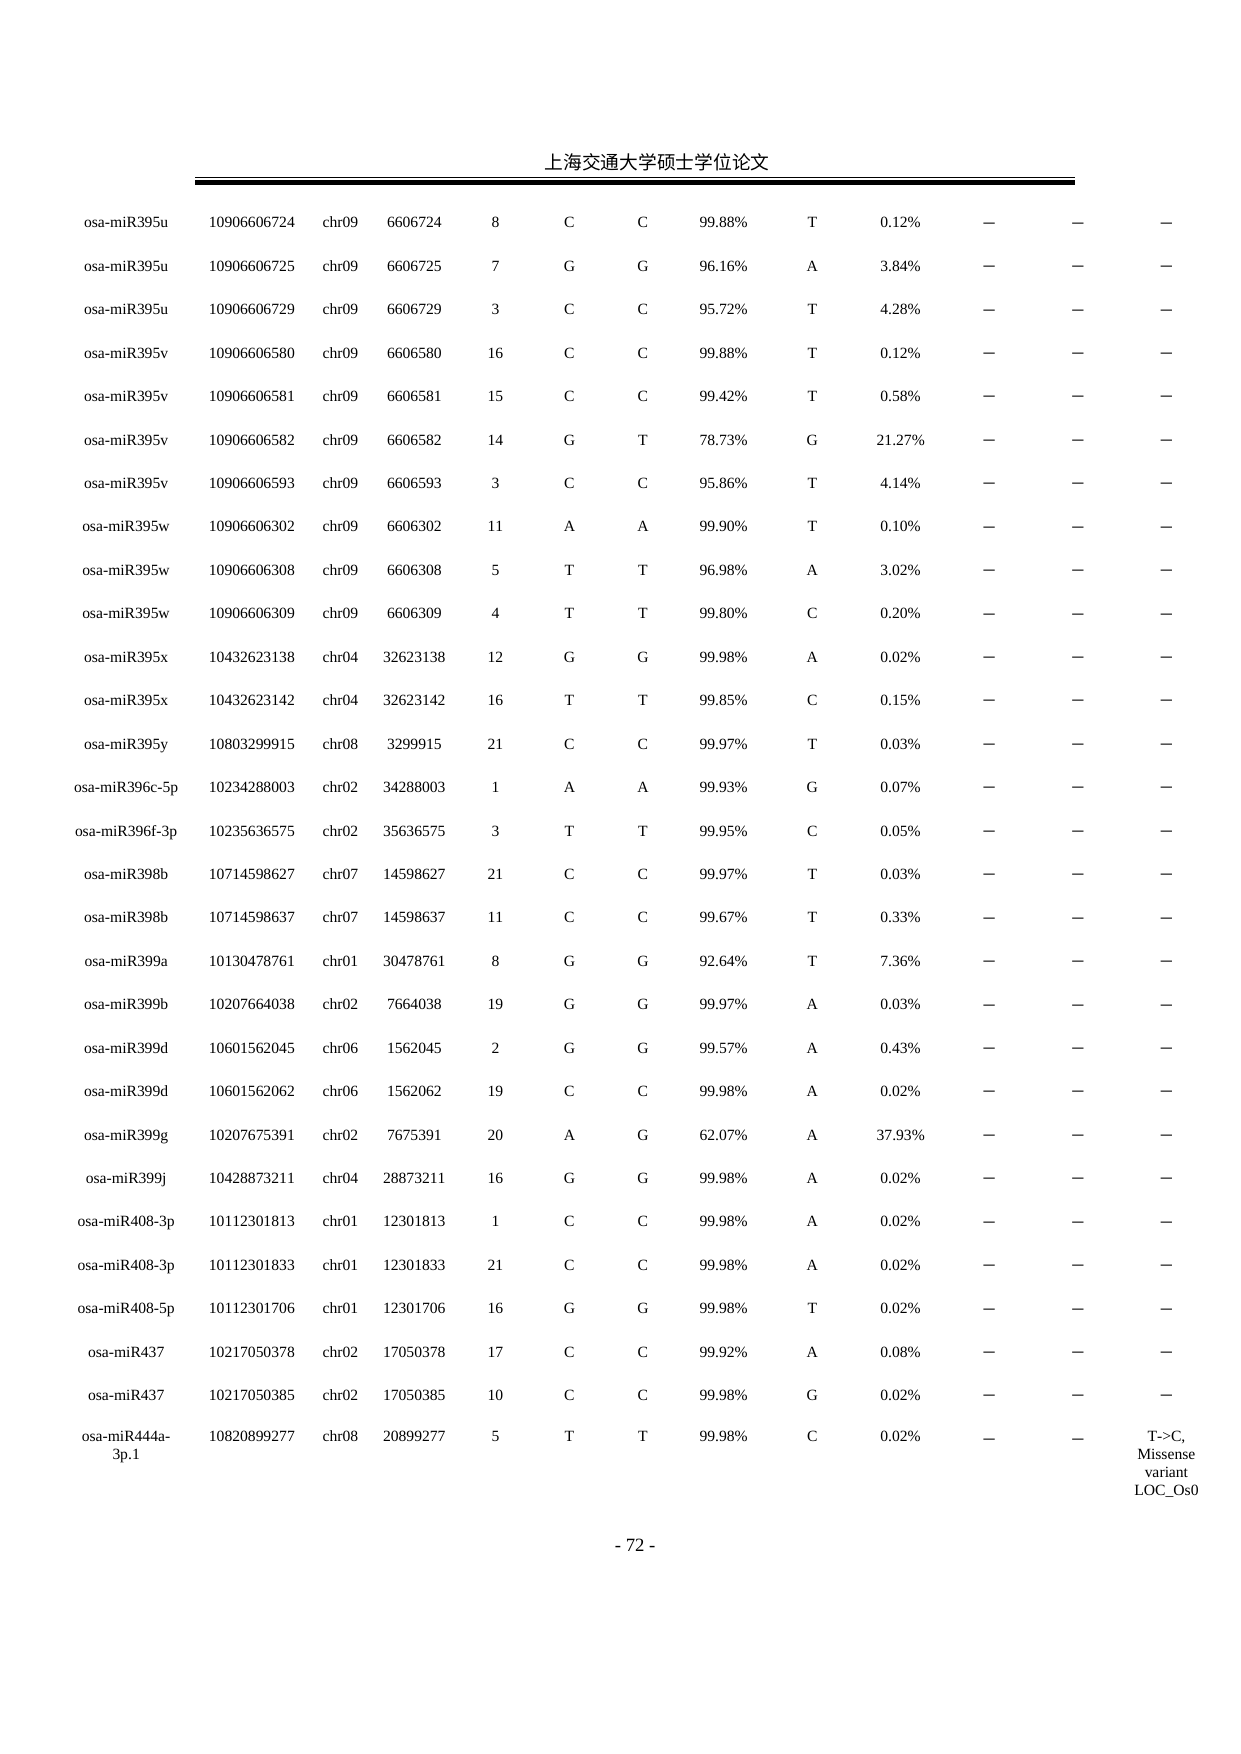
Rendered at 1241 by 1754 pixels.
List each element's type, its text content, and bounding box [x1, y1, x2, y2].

table_cell － [1033, 559, 1122, 602]
table_cell 99.88% [679, 211, 768, 254]
table_cell 99.88% [679, 341, 768, 385]
table_cell － [945, 732, 1033, 776]
table_cell osa-miR395v [59, 428, 192, 472]
table_cell chr04 [311, 645, 370, 689]
table_cell C [606, 341, 679, 385]
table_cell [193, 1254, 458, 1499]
table_cell A [606, 776, 679, 819]
table_cell 6606308 [370, 559, 458, 602]
table_cell 95.86% [679, 472, 768, 515]
table_cell 10906606309 [193, 602, 311, 645]
table_cell 10432623138 [193, 645, 311, 689]
table_cell T [768, 211, 856, 254]
table_cell C [532, 298, 606, 341]
table_cell － [945, 428, 1033, 472]
table_cell 12 [459, 645, 532, 689]
table_cell T [768, 341, 856, 385]
table_cell 0.20% [856, 602, 945, 645]
table_cell C [532, 385, 606, 428]
table_cell － [1122, 645, 1210, 689]
table_cell 3.84% [856, 254, 945, 298]
table_cell osa-miR395u [59, 298, 192, 341]
table_cell 16 [459, 341, 532, 385]
table_cell osa-miR395v [59, 472, 192, 515]
table_cell G [532, 428, 606, 472]
table_cell 99.85% [679, 689, 768, 732]
table_cell 0.12% [856, 211, 945, 254]
table_cell － [1122, 298, 1210, 341]
table_cell T [532, 689, 606, 732]
table_cell chr09 [311, 559, 370, 602]
table_cell chr04 [311, 689, 370, 732]
table_cell osa-miR395v [59, 385, 192, 428]
table_cell chr09 [311, 602, 370, 645]
table_cell C [606, 732, 679, 776]
table_cell 10906606581 [193, 385, 311, 428]
table_cell 99.97% [679, 732, 768, 776]
table_cell 96.16% [679, 254, 768, 298]
table_cell T [768, 472, 856, 515]
table_cell chr09 [311, 385, 370, 428]
table_cell C [768, 819, 856, 862]
table_cell 99.42% [679, 385, 768, 428]
table_cell osa-miR396f-3p [59, 819, 192, 862]
table_cell － [1122, 559, 1210, 602]
table_cell A [768, 645, 856, 689]
table_cell － [1033, 602, 1122, 645]
table_cell － [1122, 254, 1210, 298]
table_cell T [606, 559, 679, 602]
table_cell － [1122, 776, 1210, 819]
table_cell 99.93% [679, 776, 768, 819]
table_cell osa-miR395w [59, 559, 192, 602]
table_cell G [768, 776, 856, 819]
table_cell 6606302 [370, 515, 458, 558]
table_cell T [532, 819, 606, 862]
table_cell 21 [459, 732, 532, 776]
table_cell C [606, 385, 679, 428]
table_cell 32623142 [370, 689, 458, 732]
table_cell C [532, 732, 606, 776]
table_cell chr02 [311, 819, 370, 862]
table_cell G [768, 428, 856, 472]
table_cell A [532, 776, 606, 819]
table_cell － [945, 385, 1033, 428]
table_cell 4 [459, 602, 532, 645]
table_cell 0.12% [856, 341, 945, 385]
table_cell － [945, 689, 1033, 732]
table_cell C [606, 472, 679, 515]
table_cell C [768, 689, 856, 732]
table_cell T [606, 819, 679, 862]
table_cell － [945, 602, 1033, 645]
table_cell － [1033, 254, 1122, 298]
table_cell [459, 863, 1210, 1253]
table_cell － [1033, 472, 1122, 515]
table_cell 6606309 [370, 602, 458, 645]
table_cell C [606, 298, 679, 341]
table_cell － [945, 819, 1033, 862]
table_cell 10235636575 [193, 819, 311, 862]
table_cell chr09 [311, 472, 370, 515]
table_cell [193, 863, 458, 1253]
table_cell 95.72% [679, 298, 768, 341]
table_cell T [768, 515, 856, 558]
table_cell chr02 [311, 776, 370, 819]
table_cell － [1033, 385, 1122, 428]
table_cell chr09 [311, 211, 370, 254]
table_cell 0.15% [856, 689, 945, 732]
table_cell － [1033, 515, 1122, 558]
table_cell － [945, 515, 1033, 558]
table_cell － [945, 472, 1033, 515]
table_cell － [1033, 776, 1122, 819]
table_cell C [532, 341, 606, 385]
table_cell － [1033, 819, 1122, 862]
table_cell A [768, 559, 856, 602]
table_cell 0.05% [856, 819, 945, 862]
table_cell － [1122, 732, 1210, 776]
table_cell 0.10% [856, 515, 945, 558]
table_cell － [1122, 211, 1210, 254]
table_cell 10906606729 [193, 298, 311, 341]
table_cell T [606, 602, 679, 645]
table_cell chr08 [311, 732, 370, 776]
table_cell osa-miR395v [59, 341, 192, 385]
table_cell － [1033, 298, 1122, 341]
table_cell 0.03% [856, 732, 945, 776]
table_cell osa-miR395u [59, 254, 192, 298]
table_cell － [1033, 689, 1122, 732]
table_cell 10906606302 [193, 515, 311, 558]
table_cell 7 [459, 254, 532, 298]
table_cell osa-miR395y [59, 732, 192, 776]
table_cell 32623138 [370, 645, 458, 689]
table_cell 10906606582 [193, 428, 311, 472]
table_cell 10432623142 [193, 689, 311, 732]
table_cell － [945, 645, 1033, 689]
table_cell 6606580 [370, 341, 458, 385]
table_cell 0.02% [856, 645, 945, 689]
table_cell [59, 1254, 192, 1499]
table_cell T [768, 298, 856, 341]
table_cell 6606593 [370, 472, 458, 515]
table_cell osa-miR396c-5p [59, 776, 192, 819]
table_cell 10906606308 [193, 559, 311, 602]
table_cell 10906606593 [193, 472, 311, 515]
table_cell － [945, 341, 1033, 385]
table_cell T [768, 385, 856, 428]
table_cell osa-miR395w [59, 515, 192, 558]
table_cell T [606, 689, 679, 732]
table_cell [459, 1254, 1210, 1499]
table_cell 6606729 [370, 298, 458, 341]
table_cell 99.80% [679, 602, 768, 645]
table_cell chr07 [311, 863, 370, 906]
table_cell osa-miR395w [59, 602, 192, 645]
table_cell 0.07% [856, 776, 945, 819]
table_cell 11 [459, 515, 532, 558]
table_cell － [945, 559, 1033, 602]
table_cell － [1033, 211, 1122, 254]
table_cell chr09 [311, 515, 370, 558]
table_cell 5 [459, 559, 532, 602]
table_cell － [1122, 689, 1210, 732]
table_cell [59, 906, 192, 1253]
table_cell 3.02% [856, 559, 945, 602]
table_cell 96.98% [679, 559, 768, 602]
table_cell osa-miR395x [59, 689, 192, 732]
table_cell 3 [459, 819, 532, 862]
table_cell 6606724 [370, 211, 458, 254]
table_cell 4.14% [856, 472, 945, 515]
table_cell 3 [459, 472, 532, 515]
table_cell 78.73% [679, 428, 768, 472]
table_cell 10714598627 [193, 863, 311, 906]
table_cell 14 [459, 428, 532, 472]
table_cell 35636575 [370, 819, 458, 862]
table_cell 6606582 [370, 428, 458, 472]
table_cell T [532, 559, 606, 602]
table_cell － [1033, 645, 1122, 689]
table_cell － [1122, 472, 1210, 515]
table_cell A [768, 254, 856, 298]
table_cell － [1033, 341, 1122, 385]
table_cell 99.98% [679, 645, 768, 689]
table_cell － [945, 298, 1033, 341]
table_cell osa-miR395u [59, 211, 192, 254]
table_cell C [532, 472, 606, 515]
table_cell － [1122, 385, 1210, 428]
table_cell 6606581 [370, 385, 458, 428]
table_cell chr09 [311, 341, 370, 385]
table_cell 99.95% [679, 819, 768, 862]
table_cell 10906606580 [193, 341, 311, 385]
table_cell T [532, 602, 606, 645]
table_cell osa-miR395x [59, 645, 192, 689]
table_cell 3 [459, 298, 532, 341]
table_cell chr09 [311, 254, 370, 298]
table_cell 3299915 [370, 732, 458, 776]
table_cell 34288003 [370, 776, 458, 819]
table_cell 10803299915 [193, 732, 311, 776]
table_cell 8 [459, 211, 532, 254]
table_cell C [532, 211, 606, 254]
table_cell A [606, 515, 679, 558]
table_cell － [945, 776, 1033, 819]
table_cell C [606, 211, 679, 254]
table_cell 1 [459, 776, 532, 819]
table_cell 16 [459, 689, 532, 732]
table_cell － [1122, 428, 1210, 472]
table_cell － [1122, 515, 1210, 558]
table_cell chr09 [311, 428, 370, 472]
table_cell － [1122, 341, 1210, 385]
table_cell chr09 [311, 298, 370, 341]
table_cell － [1122, 602, 1210, 645]
table_cell 99.90% [679, 515, 768, 558]
table_cell － [1033, 732, 1122, 776]
table_cell 4.28% [856, 298, 945, 341]
table_cell G [606, 645, 679, 689]
table_cell G [532, 254, 606, 298]
table_cell － [1122, 819, 1210, 862]
table_cell 15 [459, 385, 532, 428]
table_cell osa-miR398b [59, 863, 192, 906]
table_cell G [606, 254, 679, 298]
table_cell 21.27% [856, 428, 945, 472]
table_cell － [1033, 428, 1122, 472]
table_cell 10234288003 [193, 776, 311, 819]
table_cell A [532, 515, 606, 558]
table_cell T [768, 732, 856, 776]
table_cell 6606725 [370, 254, 458, 298]
table_cell G [532, 645, 606, 689]
table_cell C [768, 602, 856, 645]
table_cell － [945, 211, 1033, 254]
table_cell T [606, 428, 679, 472]
table_cell － [945, 254, 1033, 298]
table_cell 0.58% [856, 385, 945, 428]
table_cell 10906606724 [193, 211, 311, 254]
table_cell 10906606725 [193, 254, 311, 298]
